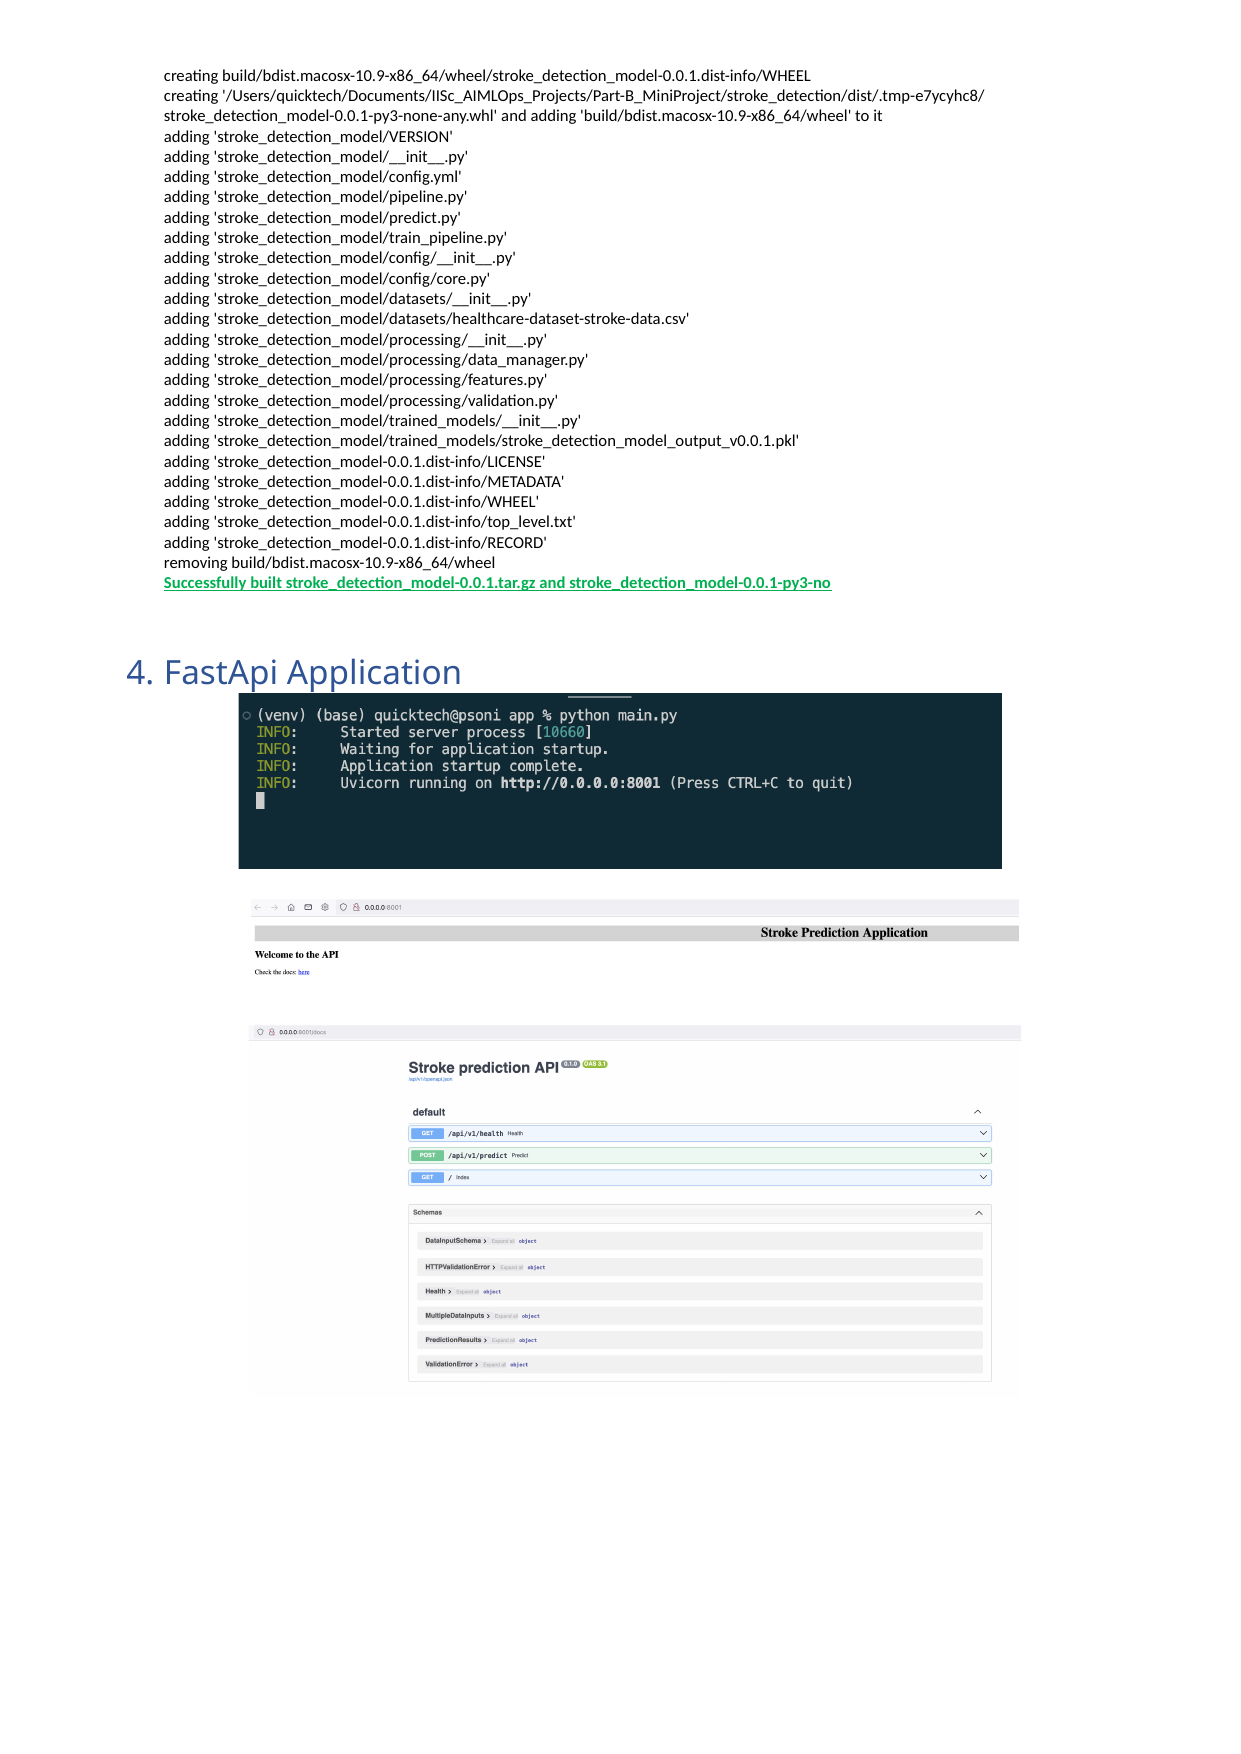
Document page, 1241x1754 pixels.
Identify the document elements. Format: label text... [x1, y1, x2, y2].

text adding 'stroke_detection_model/config/__init__.py' [164, 248, 1152, 268]
subtitle FastApi Application [126, 648, 1152, 694]
text adding 'stroke_detection_model/__init__.py' [164, 146, 1152, 166]
text adding 'stroke_detection_model-0.0.1.dist-info/top_level.txt' [164, 512, 1152, 532]
text creating build/bdist.macosx-10.9-x86_64/wheel/stroke_detection_model-0.0.1.dist-info/WHEEL [164, 65, 1152, 85]
text adding 'stroke_detection_model-0.0.1.dist-info/RECORD' [164, 532, 1152, 552]
text adding 'stroke_detection_model/trained_models/stroke_detection_model_output_v0.0.1.pkl' [164, 431, 1152, 451]
picture [248, 899, 1022, 1398]
text adding 'stroke_detection_model/processing/data_manager.py' [164, 349, 1152, 369]
text adding 'stroke_detection_model/datasets/healthcare-dataset-stroke-data.csv' [164, 309, 1152, 329]
text adding 'stroke_detection_model/train_pipeline.py' [164, 227, 1152, 248]
text adding 'stroke_detection_model-0.0.1.dist-info/METADATA' [164, 471, 1152, 491]
text removing build/bdist.macosx-10.9-x86_64/wheel [164, 552, 1152, 573]
text adding 'stroke_detection_model-0.0.1.dist-info/LICENSE' [164, 451, 1152, 471]
text adding 'stroke_detection_model/processing/__init__.py' [164, 329, 1152, 349]
text adding 'stroke_detection_model/processing/features.py' [164, 369, 1152, 390]
picture [238, 693, 1002, 869]
text adding 'stroke_detection_model/trained_models/__init__.py' [164, 410, 1152, 431]
text adding 'stroke_detection_model/config/core.py' [164, 268, 1152, 288]
text adding 'stroke_detection_model/pipeline.py' [164, 187, 1152, 207]
text adding 'stroke_detection_model-0.0.1.dist-info/WHEEL' [164, 491, 1152, 512]
text adding 'stroke_detection_model/predict.py' [164, 207, 1152, 227]
text creating '/Users/quicktech/Documents/IISc_AIMLOps_Projects/Part-B_MiniProject/stroke_detection/dist/.tmp-e7ycyhc8/stroke_detection_model-0.0.1-py3-none-any.whl' and adding 'build/bdist.macosx-10.9-x86_64/wheel' to it [164, 85, 1152, 126]
text adding 'stroke_detection_model/config.yml' [164, 166, 1152, 187]
text adding 'stroke_detection_model/datasets/__init__.py' [164, 288, 1152, 309]
text adding 'stroke_detection_model/VERSION' [164, 126, 1152, 146]
text adding 'stroke_detection_model/processing/validation.py' [164, 390, 1152, 410]
text Successfully built stroke_detection_model-0.0.1.tar.gz and stroke_detection_model-0.0.1-py3-no [164, 573, 1152, 593]
